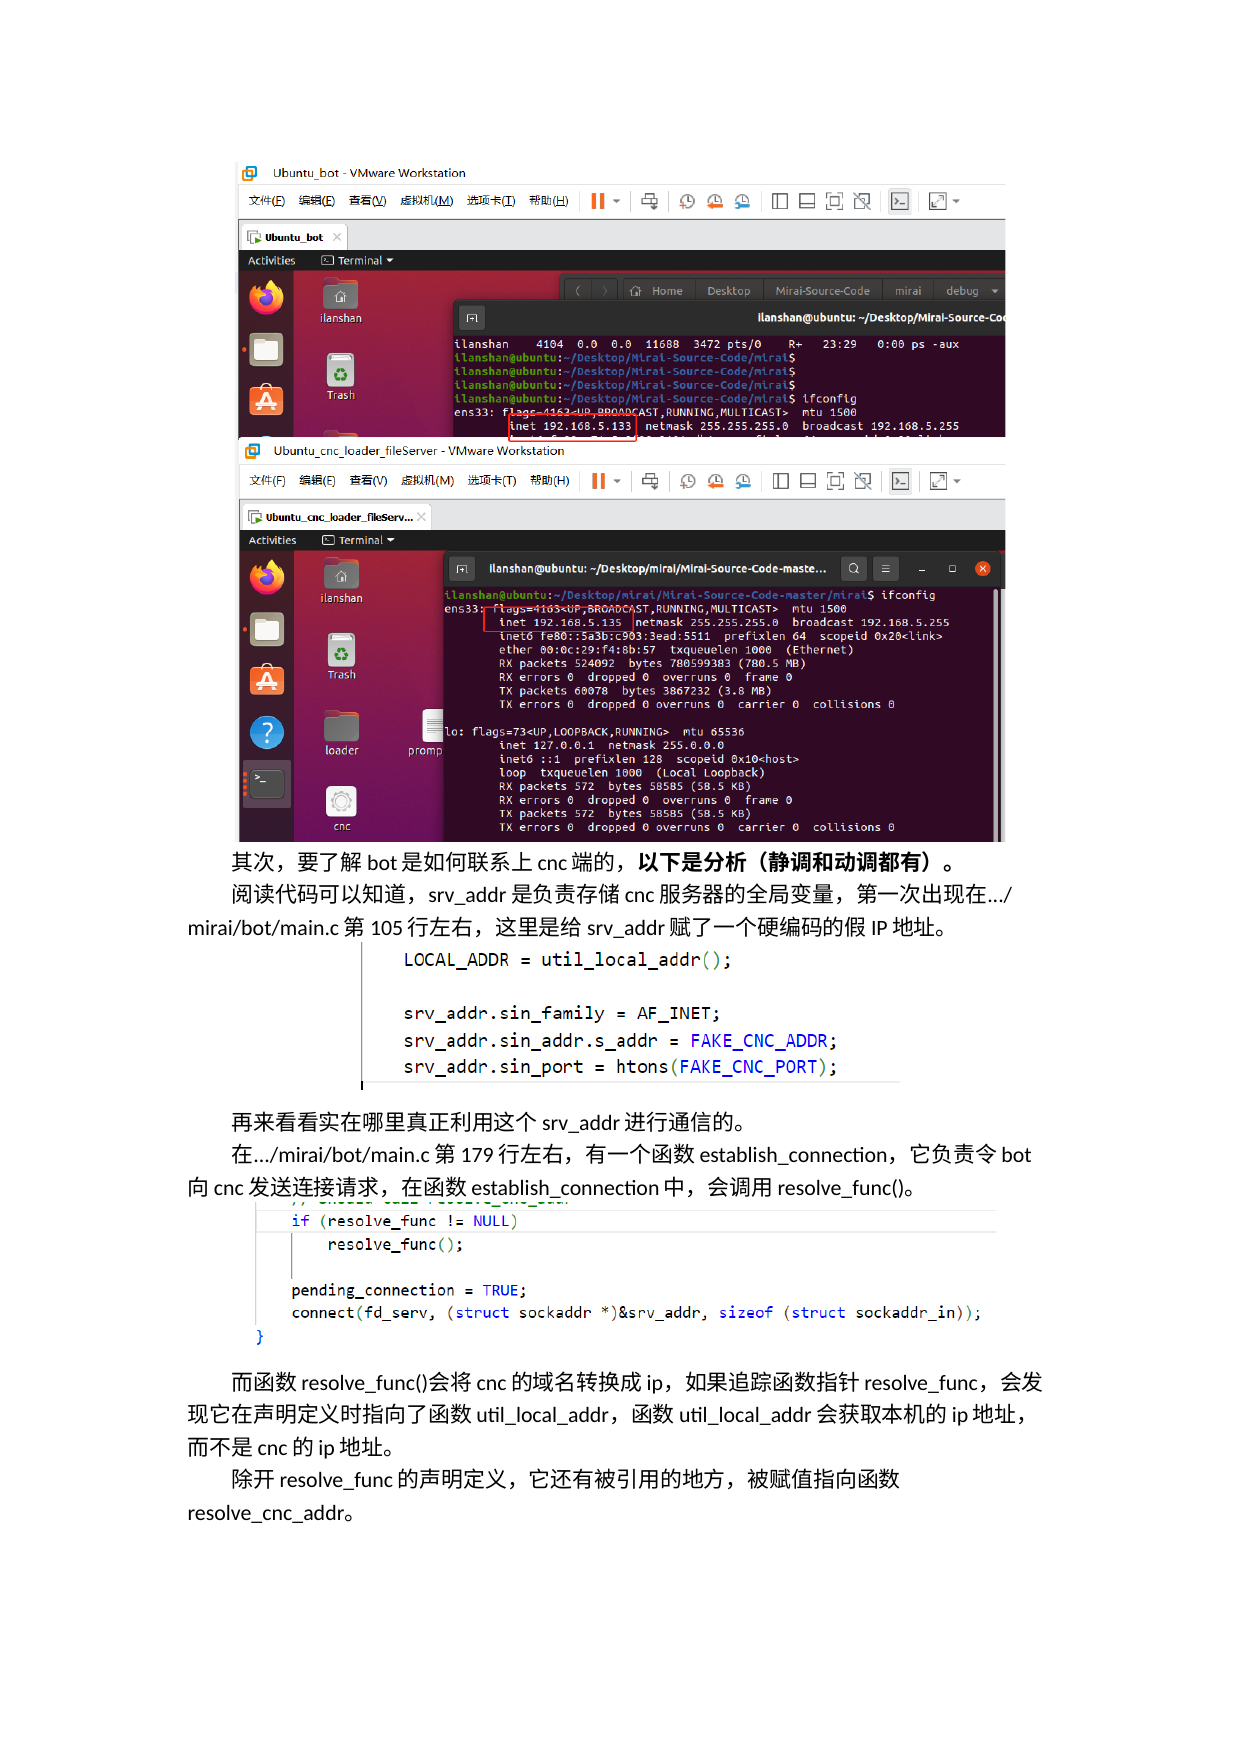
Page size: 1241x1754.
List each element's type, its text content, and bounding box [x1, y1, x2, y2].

picture [339, 942, 901, 1090]
picture [243, 1202, 997, 1351]
text 其次，要了解bot是如何联系上cnc端的，以下是分析（静调和动调都有）。 [187, 844, 1053, 877]
text 再来看看实在哪里真正利用这个srv_addr进行通信的。 [187, 1104, 1053, 1137]
picture [234, 162, 1006, 842]
text 除开resolve_func的声明定义，它还有被引用的地方，被赋值指向函数resolve_cnc_addr。 [187, 1462, 1053, 1527]
text 在.../mirai/bot/main.c第179行左右，有一个函数establish_connection，它负责令bot向cnc发送连接请求，在函数establish_connection中，会调用resolve_func()。 [187, 1137, 1053, 1202]
text 而函数resolve_func()会将cnc的域名转换成ip，如果追踪函数指针resolve_func，会发现它在声明定义时指向了函数util_local_addr，函数util_local_addr会获取本机的ip地址，而不是cnc的ip地址。 [187, 1364, 1053, 1462]
text 阅读代码可以知道，srv_addr是负责存储cnc服务器的全局变量，第一次出现在.../mirai/bot/main.c第105行左右，这里是给srv_addr赋了一个硬编码的假IP地址。 [187, 877, 1053, 942]
